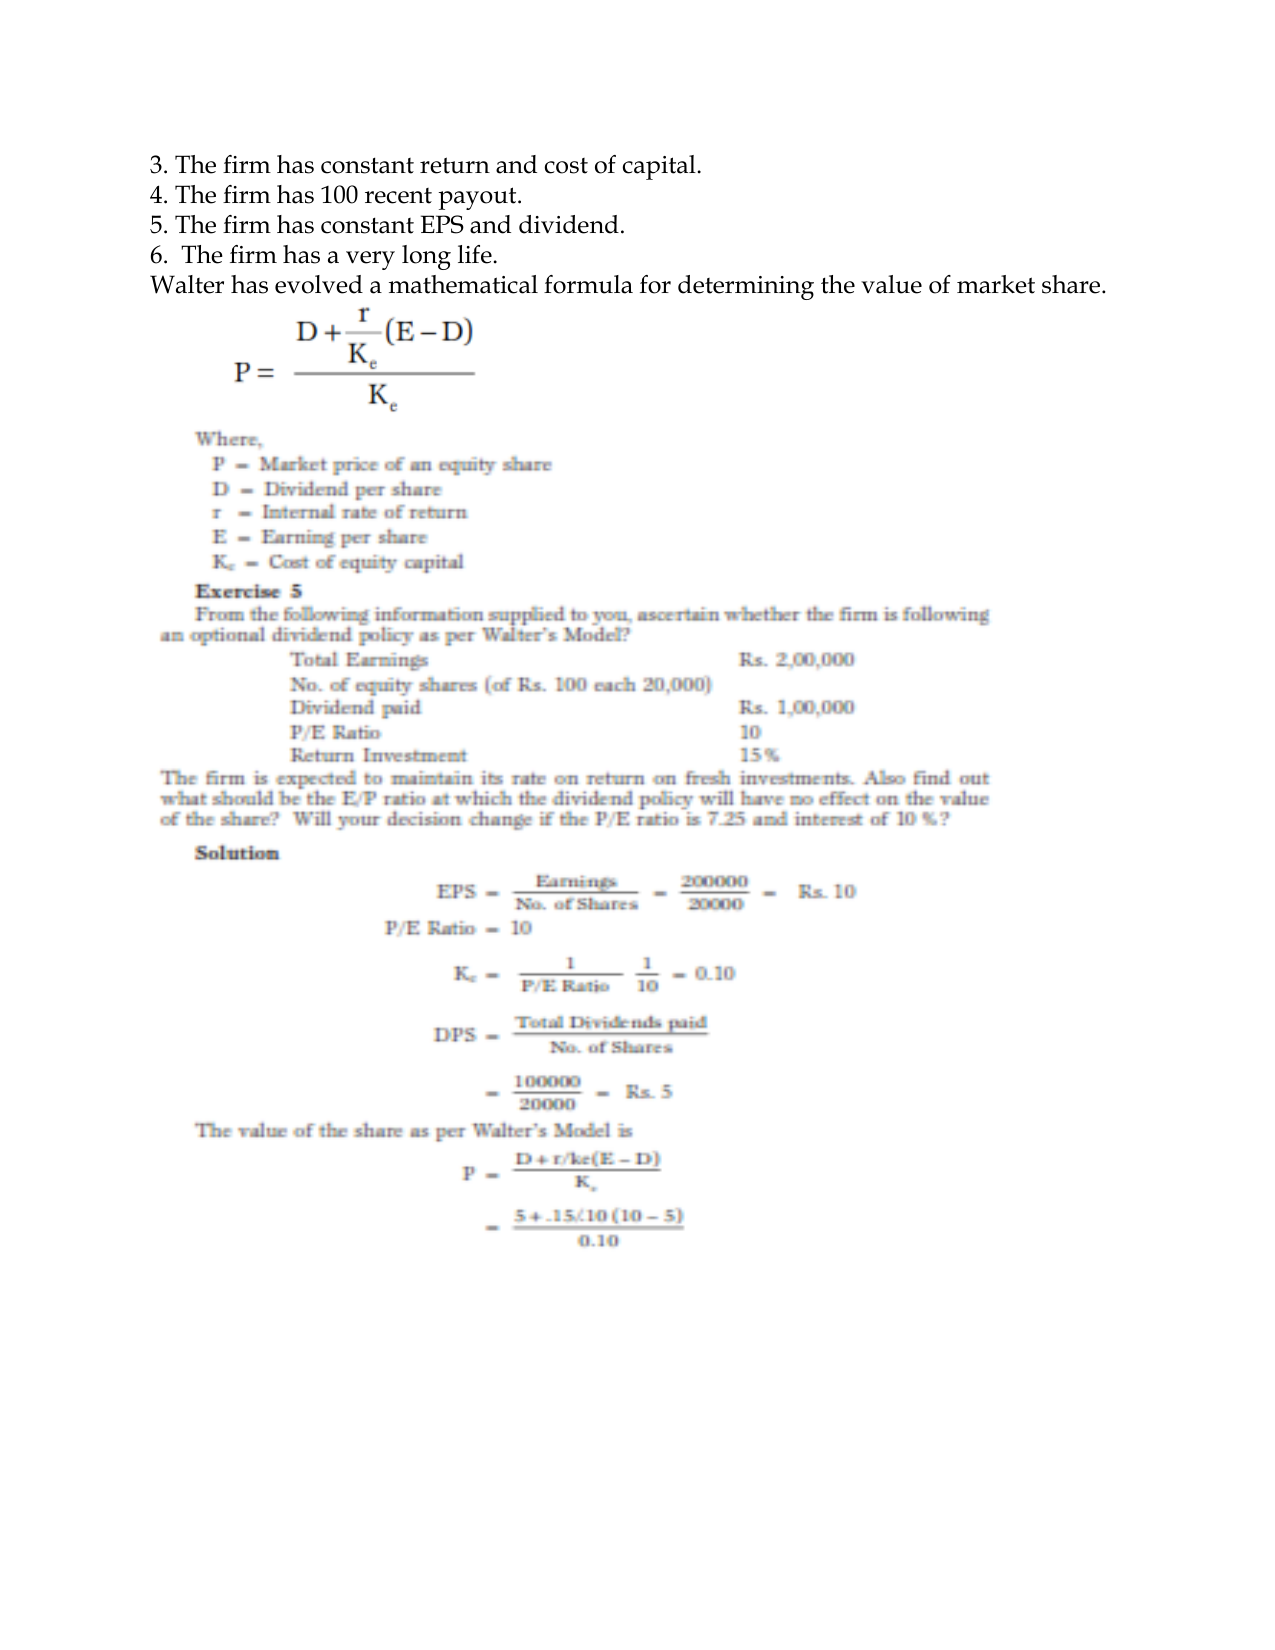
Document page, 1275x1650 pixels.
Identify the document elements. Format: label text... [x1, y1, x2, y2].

text Walter has evolved a mathematical formula for determining the value of market share. [150, 270, 1125, 301]
text 4. The firm has 100 recent payout. [150, 180, 1125, 210]
text 5. The firm has constant EPS and dividend. [150, 210, 1125, 240]
picture [150, 300, 1056, 1306]
text 6. The firm has a very long life. [150, 240, 1125, 270]
text 3. The firm has constant return and cost of capital. [150, 150, 1125, 180]
